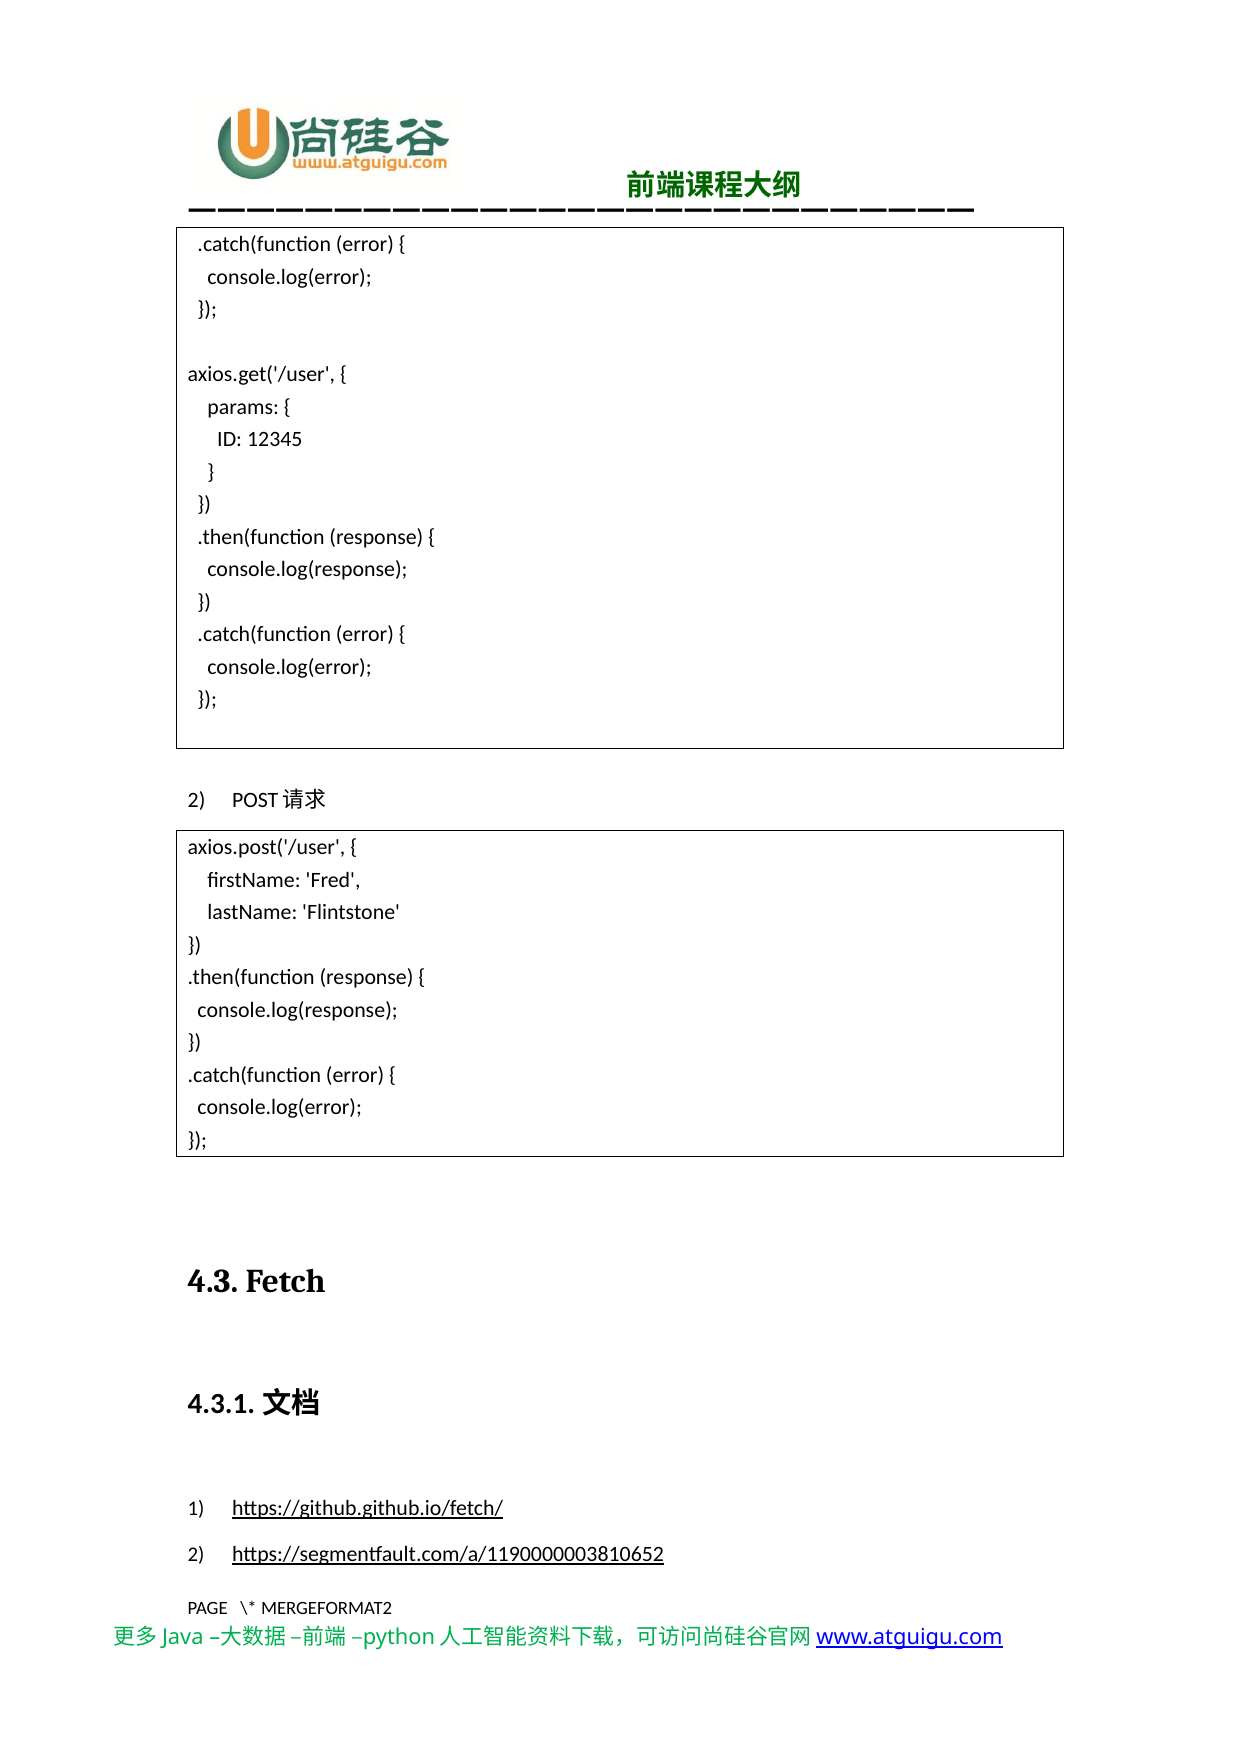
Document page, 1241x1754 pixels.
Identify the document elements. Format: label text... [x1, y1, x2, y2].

subtitle 4.3.1. 文档 [187, 1369, 1053, 1434]
picture [187, 88, 479, 195]
list https://github.github.io/fetch/ [187, 1492, 1053, 1524]
list POST请求 [187, 781, 1053, 814]
subtitle 4.3. Fetch [187, 1249, 1053, 1314]
list https://segmentfault.com/a/1190000003810652 [187, 1537, 1053, 1570]
table_header axios.post('/user', { firstName: 'Fred', lastName: 'Flintstone' }) .then(function (response) { console.log(response); }) .catch(function (error) { console.log(error); }); [177, 831, 1063, 1156]
